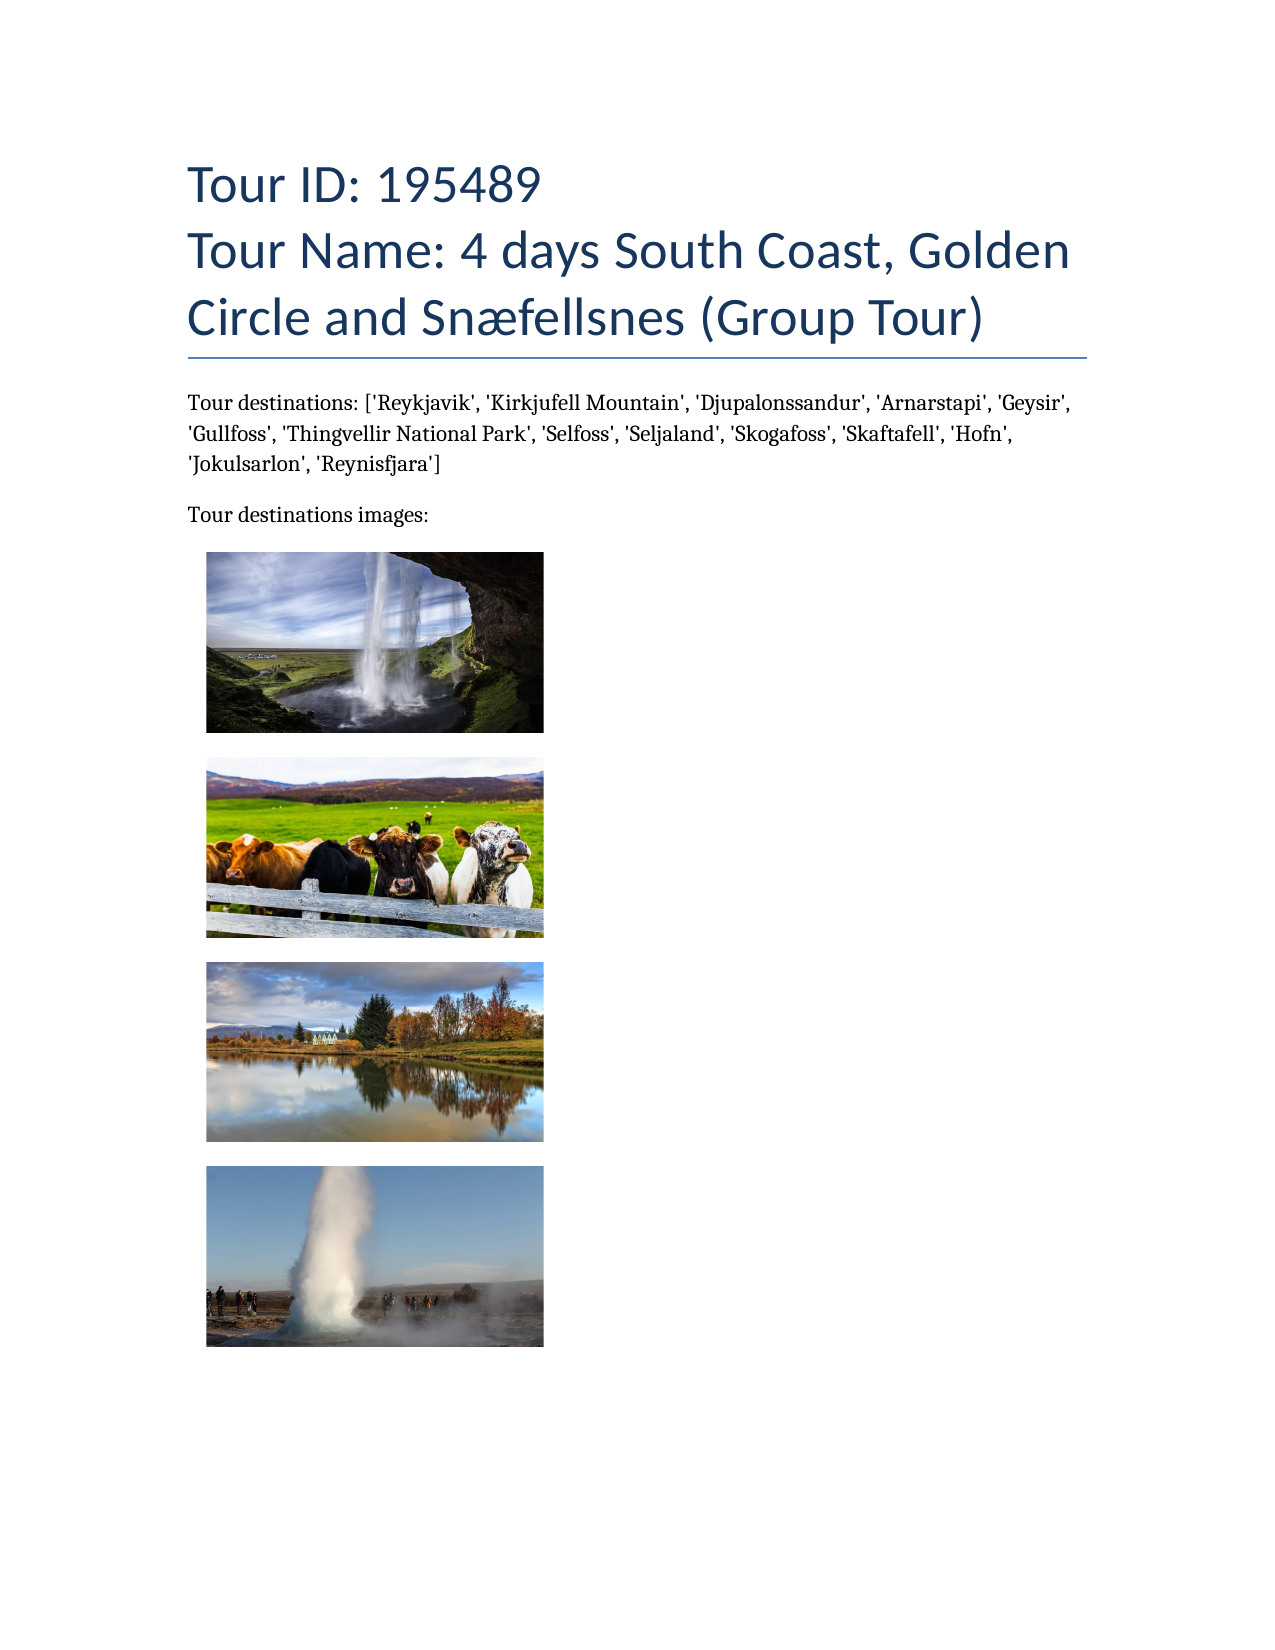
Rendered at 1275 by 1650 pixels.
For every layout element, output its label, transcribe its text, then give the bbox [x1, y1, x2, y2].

title Tour ID: 195489 Tour Name: 4 days South Coast, Golden Circle and Snæfellsnes (Group Tour) [187, 150, 1087, 359]
picture [206, 552, 544, 733]
picture [206, 757, 544, 938]
picture [206, 1166, 544, 1347]
text Tour destinations images: [187, 502, 1087, 528]
text Tour destinations: ['Reykjavik', 'Kirkjufell Mountain', 'Djupalonssandur', 'Arnarstapi', 'Geysir', 'Gullfoss', 'Thingvellir National Park', 'Selfoss', 'Seljaland', 'Skogafoss', 'Skaftafell', 'Hofn', 'Jokulsarlon', 'Reynisfjara'] [187, 390, 1087, 477]
picture [206, 962, 544, 1142]
